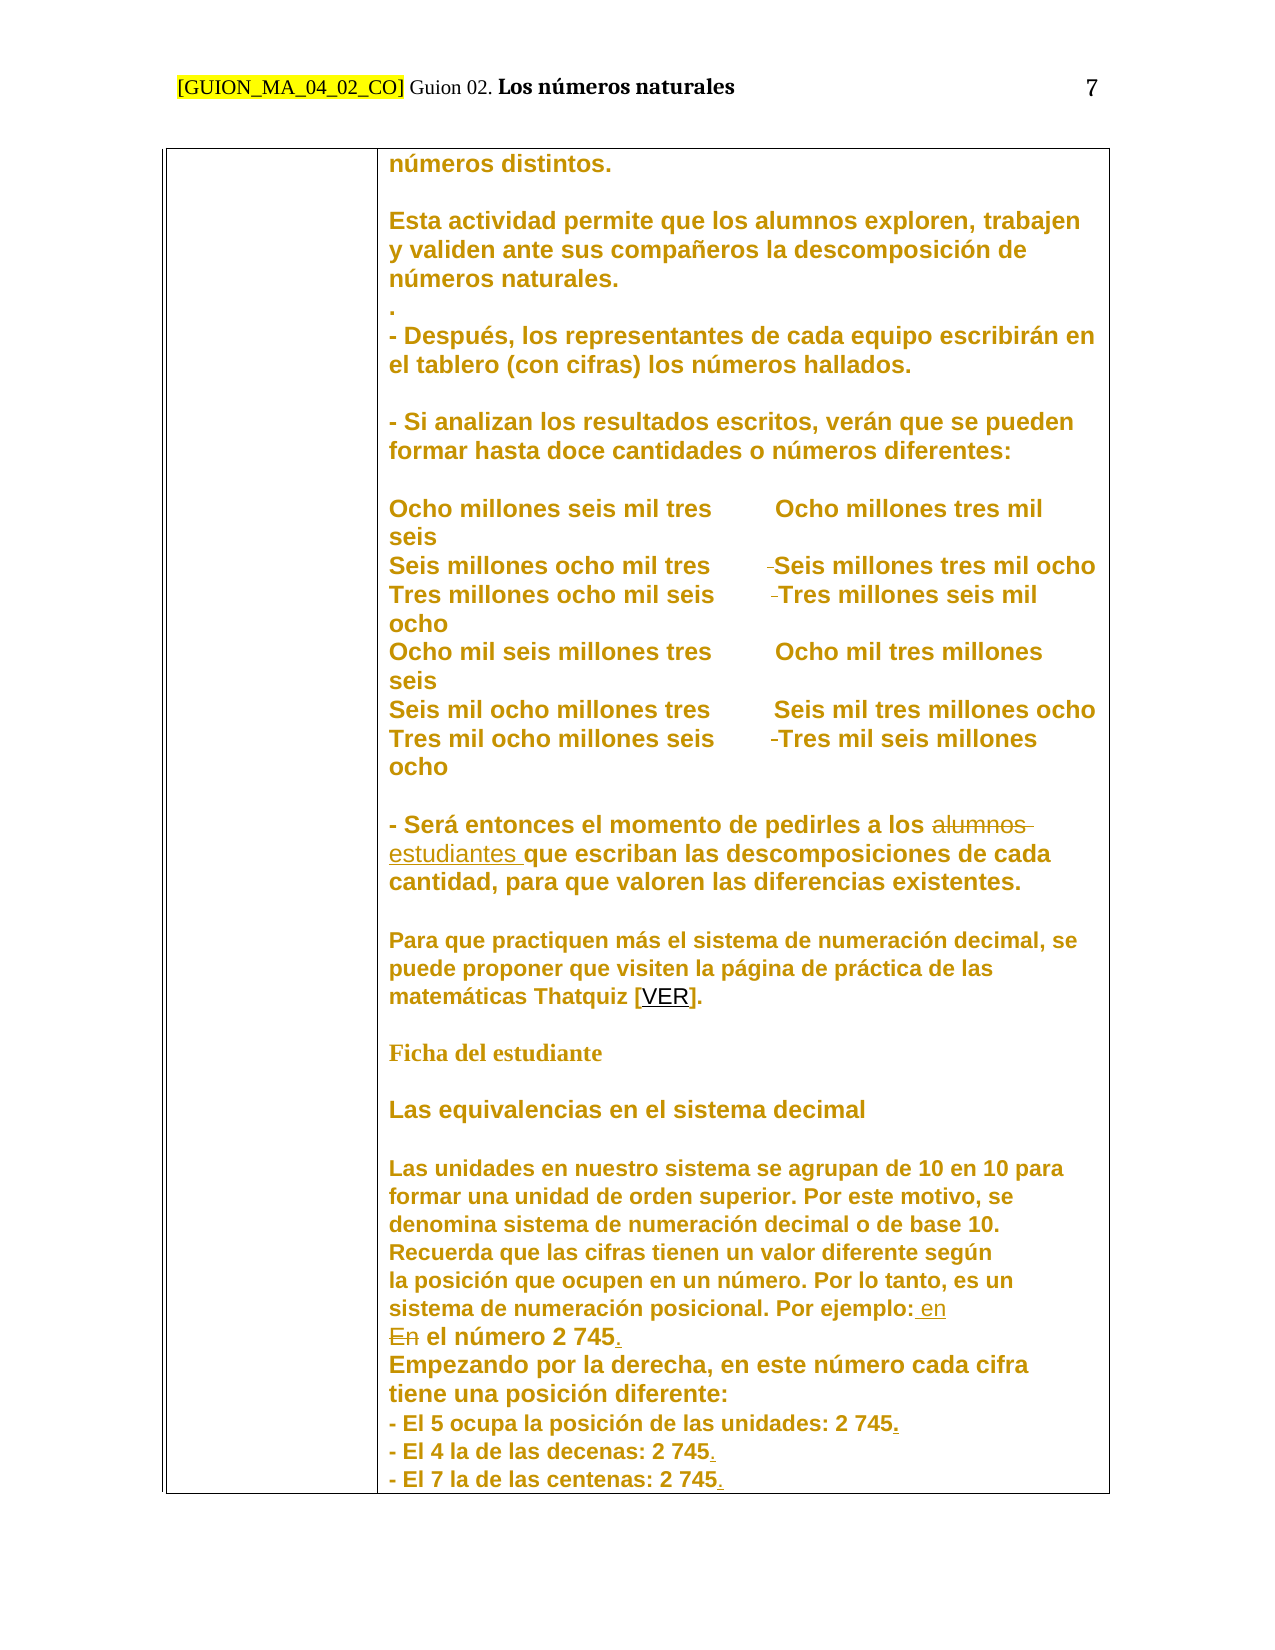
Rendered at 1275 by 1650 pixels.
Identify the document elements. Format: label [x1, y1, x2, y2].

table_cell [167, 149, 377, 1492]
table_cell [378, 149, 1109, 1492]
